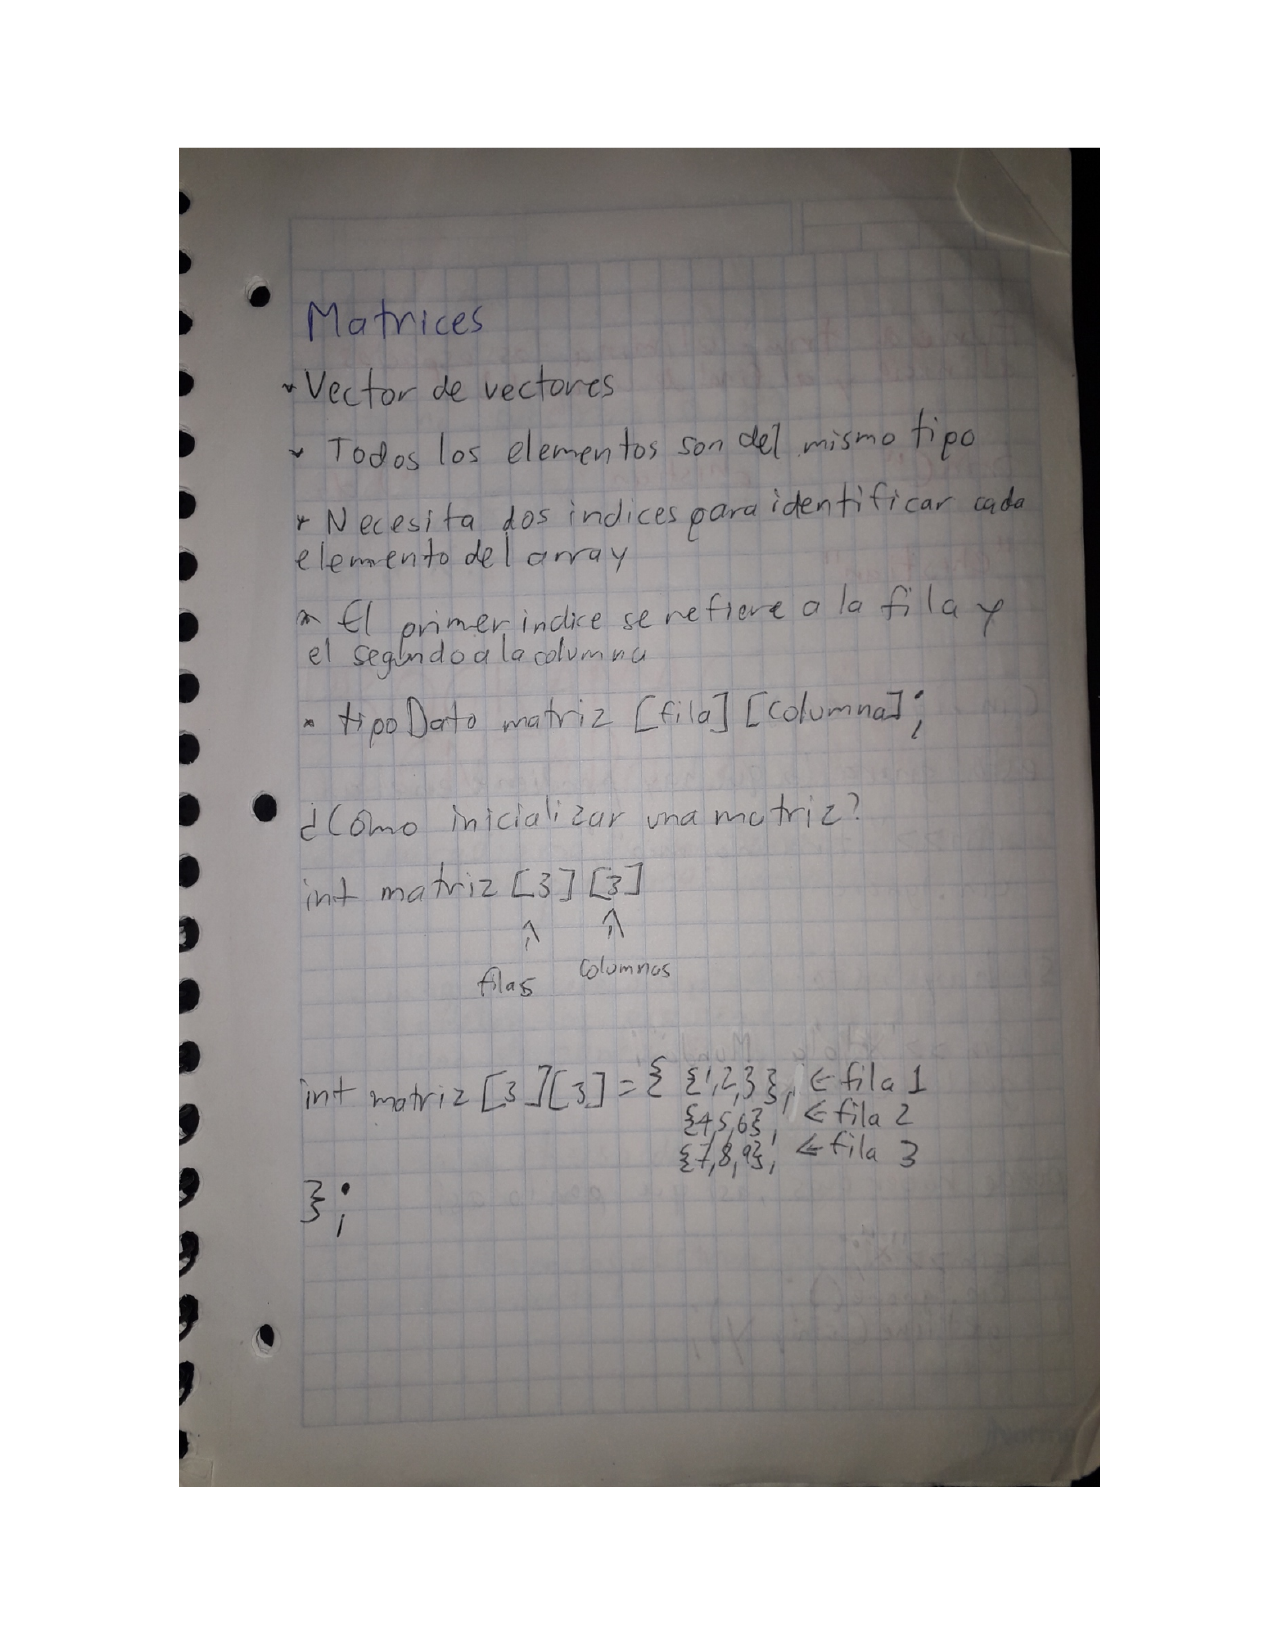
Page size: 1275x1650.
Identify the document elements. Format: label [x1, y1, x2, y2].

picture [180, 149, 1100, 1486]
